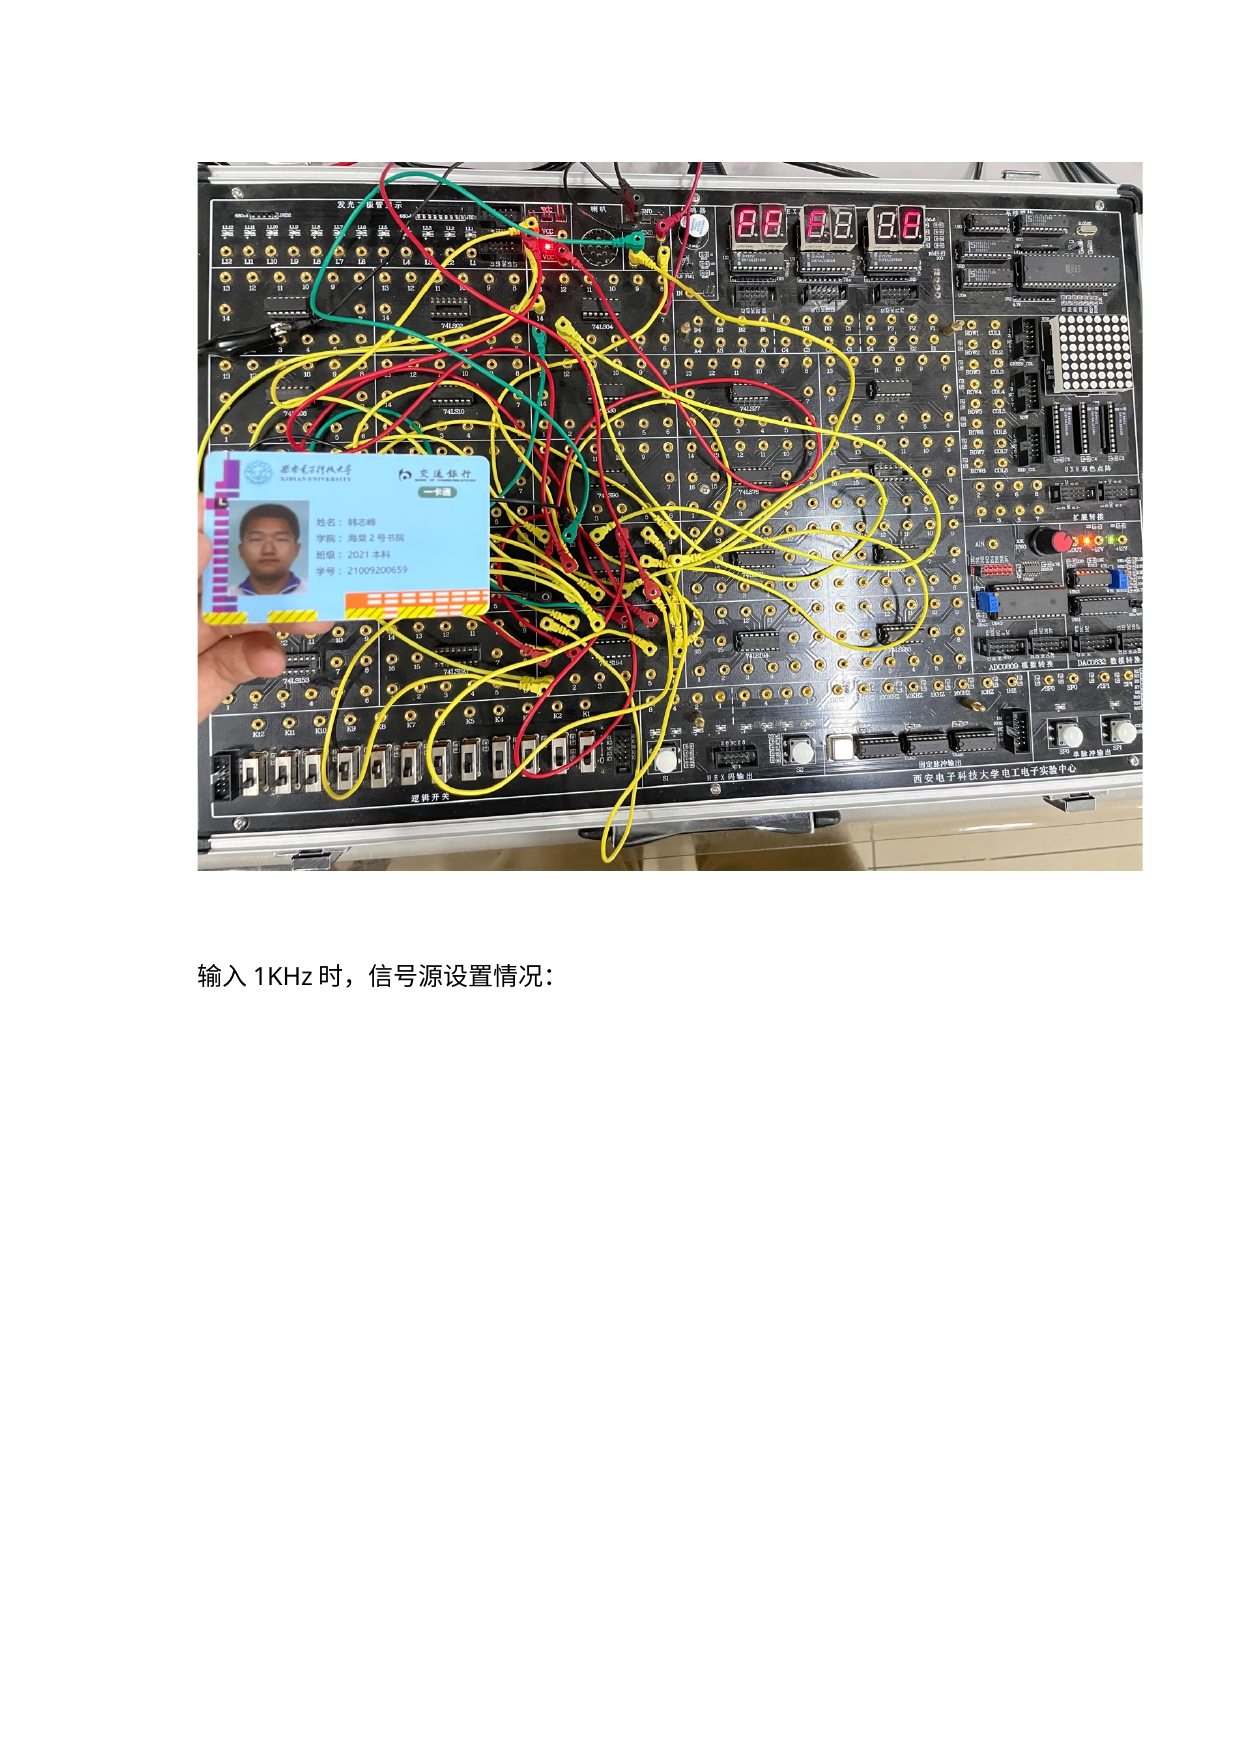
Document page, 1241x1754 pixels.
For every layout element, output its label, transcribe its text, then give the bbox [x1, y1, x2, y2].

picture [197, 162, 1143, 871]
list 输入1KHz时，信号源设置情况： [148, 942, 1092, 1007]
